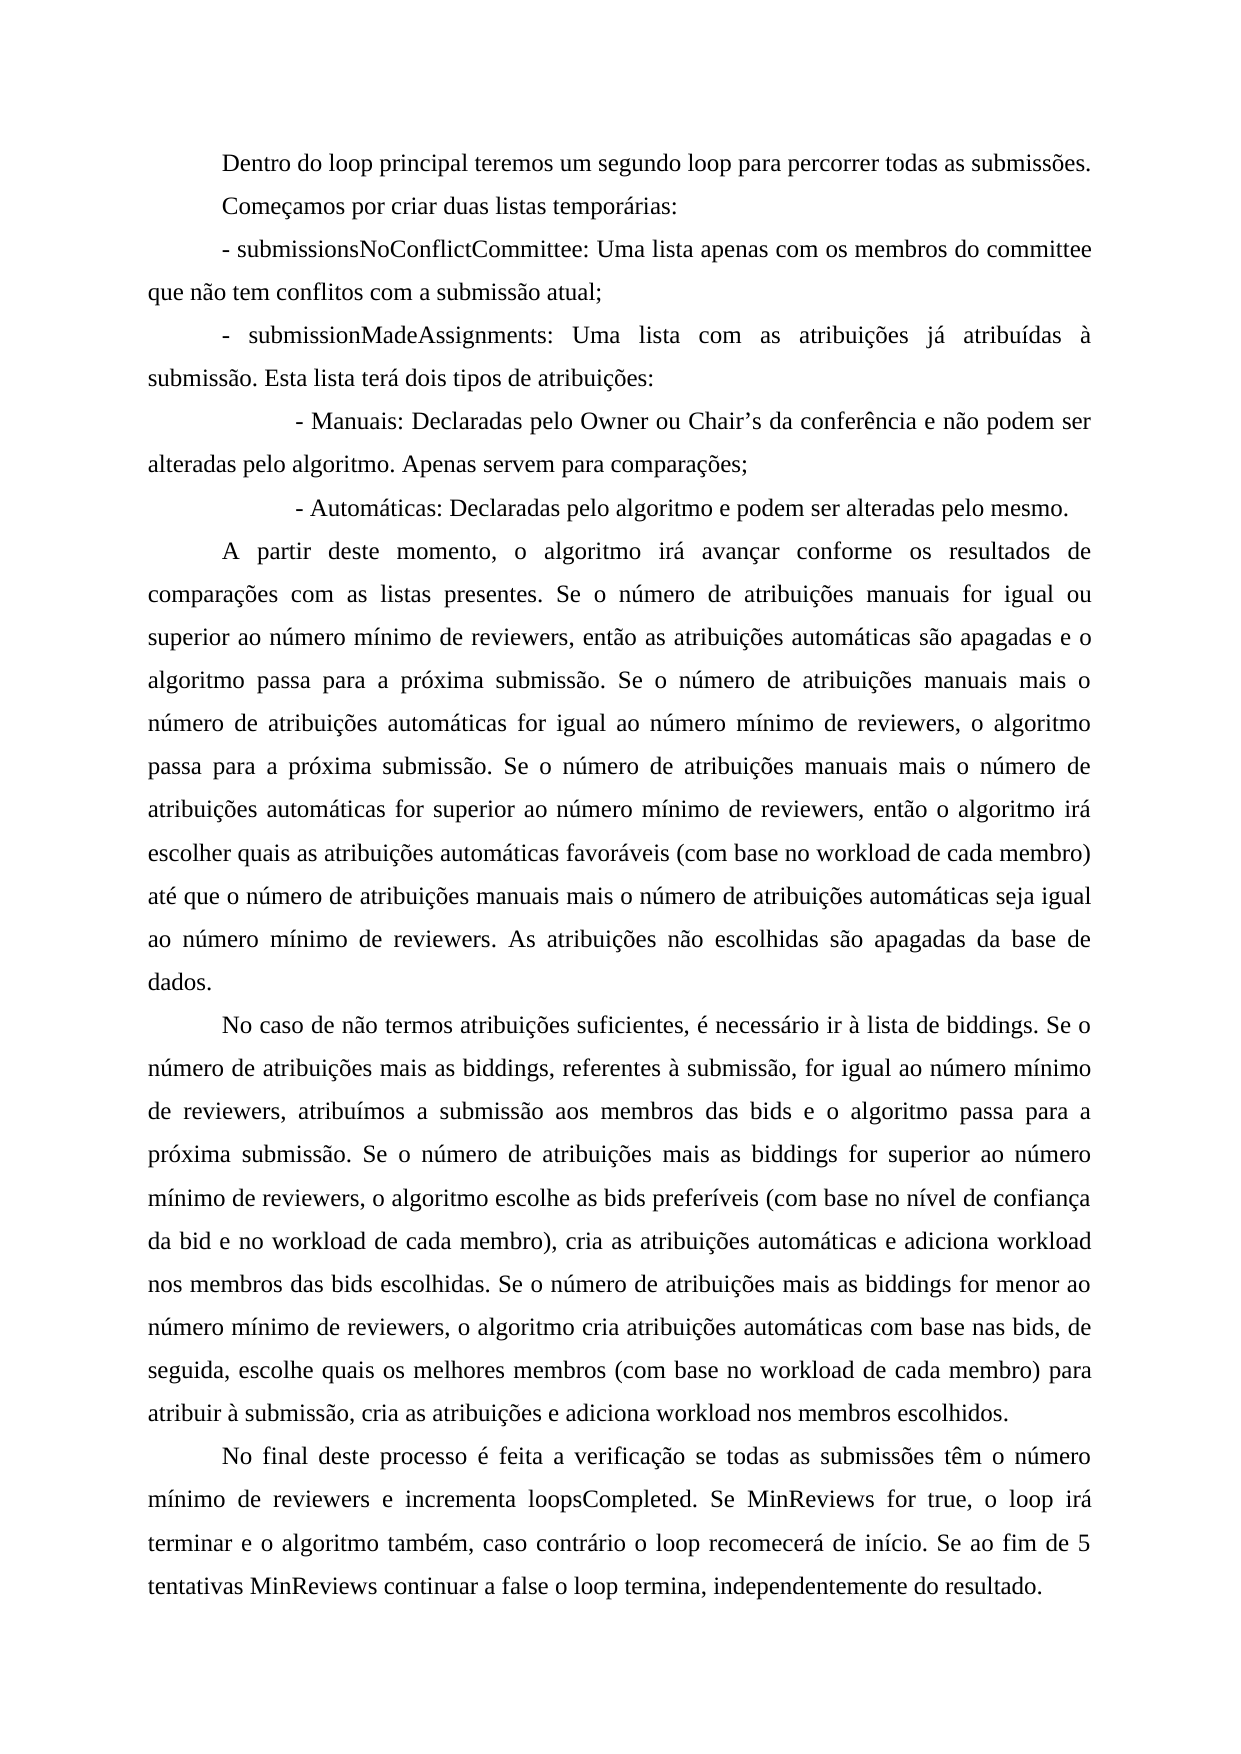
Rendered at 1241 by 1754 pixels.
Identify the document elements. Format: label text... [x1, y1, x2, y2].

text No final deste processo é feita a verificação se todas as submissões têm o número mínimo de reviewers e incrementa loopsCompleted. Se MinReviews for true, o loop irá terminar e o algoritmo também, caso contrário o loop recomecerá de início. Se ao fim de 5 tentativas MinReviews continuar a false o loop termina, independentemente do resultado. [148, 1441, 1092, 1599]
text - submissionsNoConflictCommittee: Uma lista apenas com os membros do committee que não tem conflitos com a submissão atual; [148, 234, 1092, 306]
text - Automáticas: Declaradas pelo algoritmo e podem ser alteradas pelo mesmo. [148, 493, 1092, 521]
text Começamos por criar duas listas temporárias: [148, 191, 1092, 219]
text No caso de não termos atribuições suficientes, é necessário ir à lista de biddings. Se o número de atribuições mais as biddings, referentes à submissão, for igual ao número mínimo de reviewers, atribuímos a submissão aos membros das bids e o algoritmo passa para a próxima submissão. Se o número de atribuições mais as biddings for superior ao número mínimo de reviewers, o algoritmo escolhe as bids preferíveis (com base no nível de confiança da bid e no workload de cada membro), cria as atribuições automáticas e adiciona workload nos membros das bids escolhidas. Se o número de atribuições mais as biddings for menor ao número mínimo de reviewers, o algoritmo cria atribuições automáticas com base nas bids, de seguida, escolhe quais os melhores membros (com base no workload de cada membro) para atribuir à submissão, cria as atribuições e adiciona workload nos membros escolhidos. [148, 1010, 1092, 1427]
text Dentro do loop principal teremos um segundo loop para percorrer todas as submissões. [148, 148, 1092, 176]
text A partir deste momento, o algoritmo irá avançar conforme os resultados de comparações com as listas presentes. Se o número de atribuições manuais for igual ou superior ao número mínimo de reviewers, então as atribuições automáticas são apagadas e o algoritmo passa para a próxima submissão. Se o número de atribuições manuais mais o número de atribuições automáticas for igual ao número mínimo de reviewers, o algoritmo passa para a próxima submissão. Se o número de atribuições manuais mais o número de atribuições automáticas for superior ao número mínimo de reviewers, então o algoritmo irá escolher quais as atribuições automáticas favoráveis (com base no workload de cada membro) até que o número de atribuições manuais mais o número de atribuições automáticas seja igual ao número mínimo de reviewers. As atribuições não escolhidas são apagadas da base de dados. [148, 536, 1092, 996]
text - submissionMadeAssignments: Uma lista com as atribuições já atribuídas à submissão. Esta lista terá dois tipos de atribuições: [148, 320, 1092, 392]
text - Manuais: Declaradas pelo Owner ou Chair’s da conferência e não podem ser alteradas pelo algoritmo. Apenas servem para comparações; [148, 406, 1092, 478]
